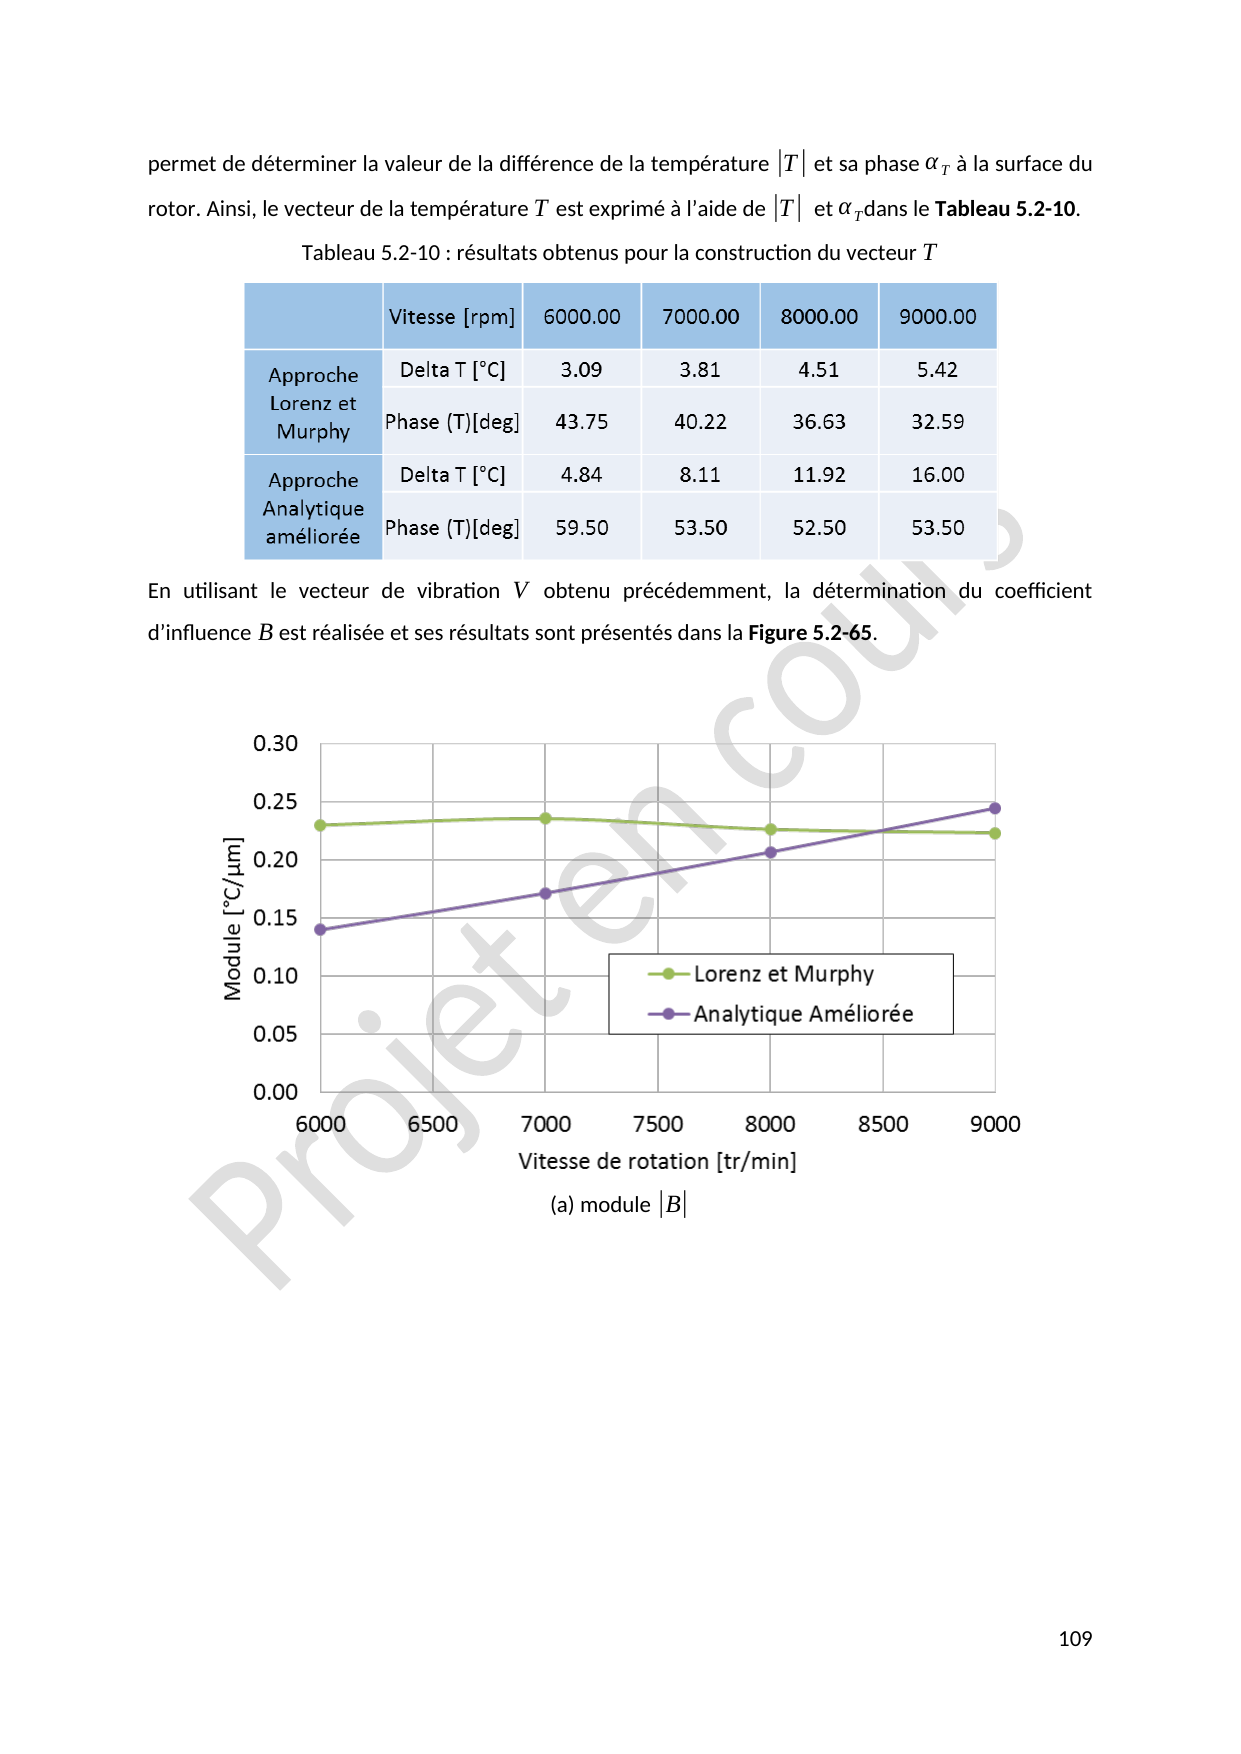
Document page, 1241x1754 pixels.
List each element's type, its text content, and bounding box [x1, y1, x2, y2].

picture [242, 280, 999, 564]
table_header (a) module [148, 715, 1092, 1219]
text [148, 148, 1093, 224]
picture [205, 714, 1034, 1189]
